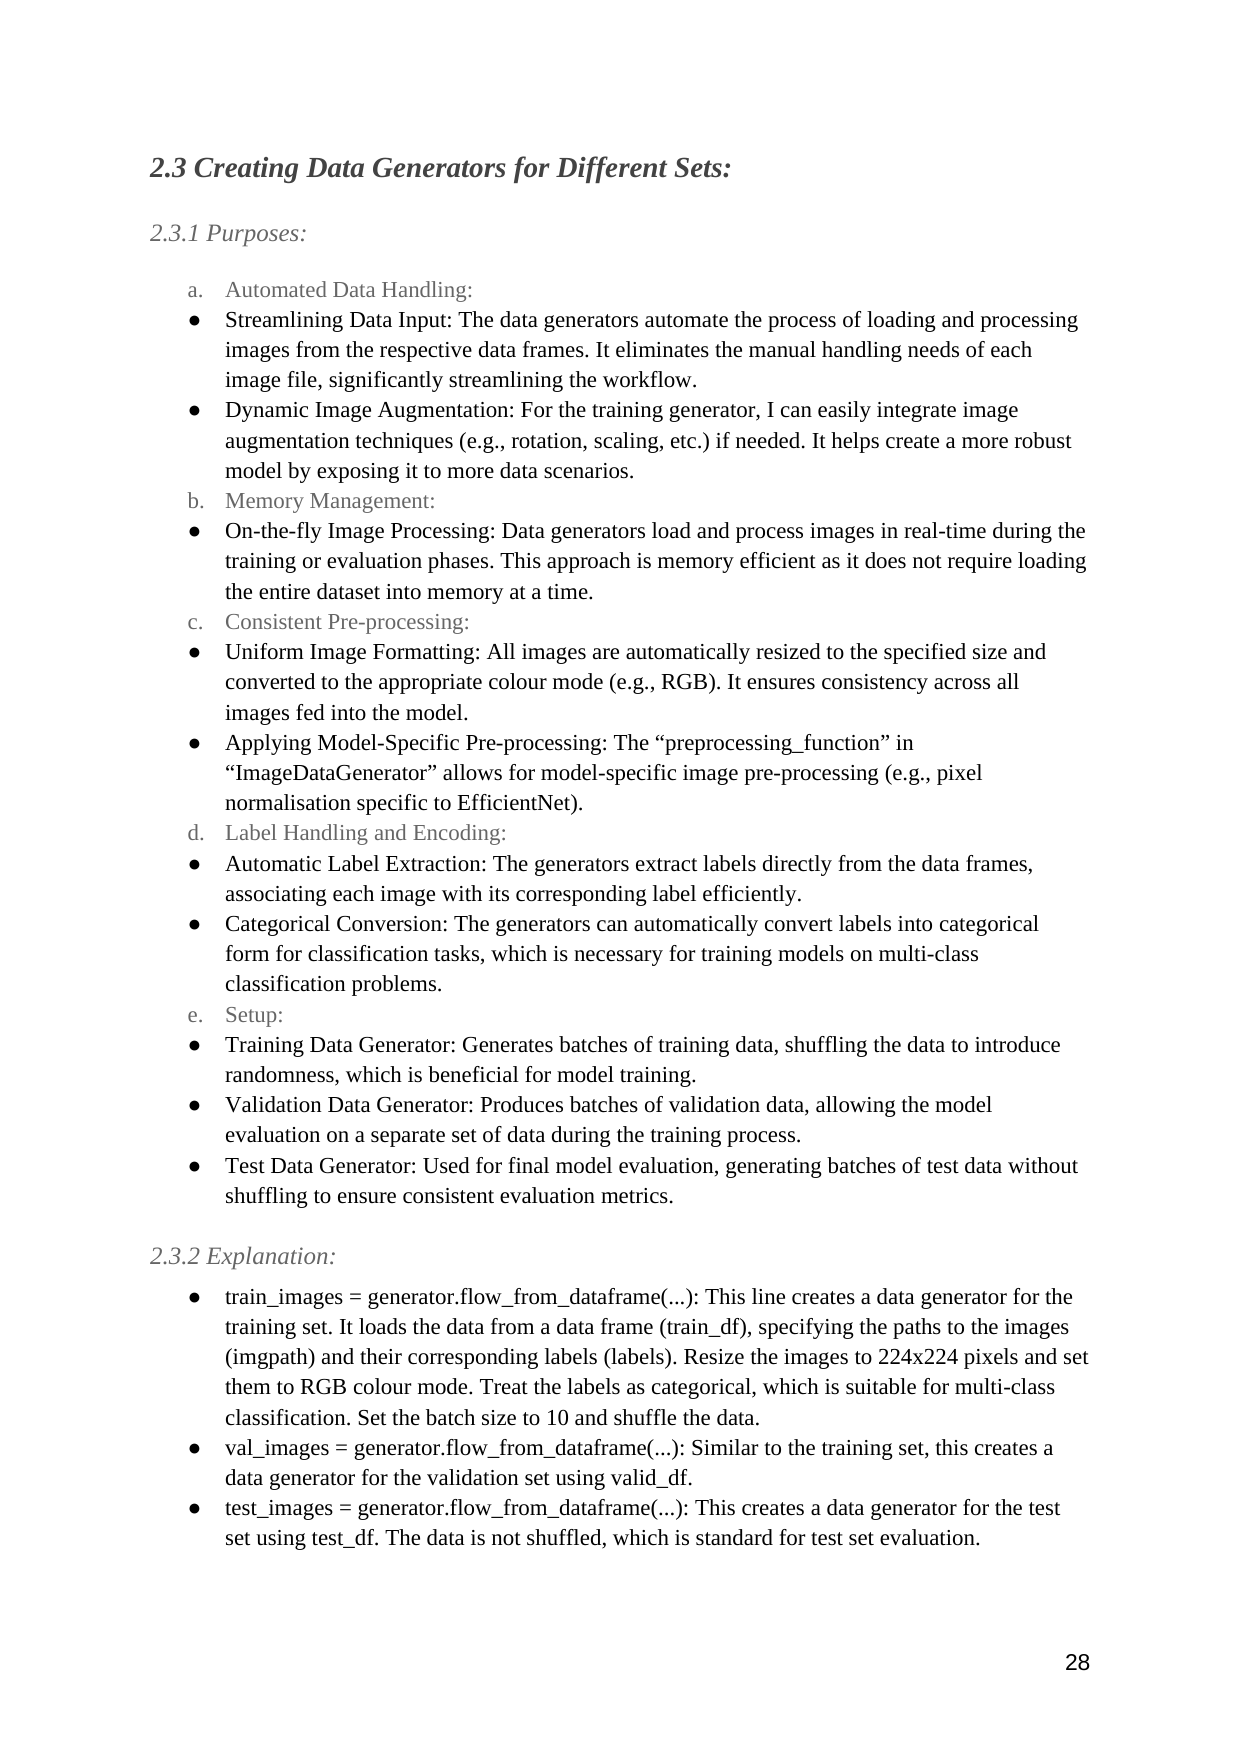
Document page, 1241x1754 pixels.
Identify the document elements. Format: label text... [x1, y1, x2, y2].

subtitle 2.3 Creating Data Generators for Different Sets: [150, 150, 1090, 183]
list test_images = generator.flow_from_dataframe(...): This creates a data generator for the test set using test_df. The data is not shuffled, which is standard for test set evaluation. [187, 1494, 1090, 1551]
list Validation Data Generator: Produces batches of validation data, allowing the model evaluation on a separate set of data during the training process. [187, 1091, 1090, 1148]
list Categorical Conversion: The generators can automatically convert labels into categorical form for classification tasks, which is necessary for training models on multi-class classification problems. [187, 910, 1090, 997]
subtitle 2.3.2 Explanation: [150, 1241, 1090, 1270]
subtitle 2.3.1 Purposes: [150, 218, 1090, 246]
subtitle Memory Management: [187, 487, 1090, 513]
list Test Data Generator: Used for final model evaluation, generating batches of test data without shuffling to ensure consistent evaluation metrics. [187, 1152, 1090, 1208]
subtitle Setup: [187, 1001, 1090, 1027]
list val_images = generator.flow_from_dataframe(...): Similar to the training set, this creates a data generator for the validation set using valid_df. [187, 1434, 1090, 1490]
subtitle Label Handling and Encoding: [187, 819, 1090, 846]
list train_images = generator.flow_from_dataframe(...): This line creates a data generator for the training set. It loads the data from a data frame (train_df), specifying the paths to the images (imgpath) and their corresponding labels (labels). Resize the images to 224x224 pixels and set them to RGB colour mode. Treat the labels as categorical, which is suitable for multi-class classification. Set the batch size to 10 and shuffle the data. [187, 1283, 1090, 1430]
list Training Data Generator: Generates batches of training data, shuffling the data to introduce randomness, which is beneficial for model training. [187, 1031, 1090, 1087]
list On-the-fly Image Processing: Data generators load and process images in real-time during the training or evaluation phases. This approach is memory efficient as it does not require loading the entire dataset into memory at a time. [187, 517, 1090, 604]
list Applying Model-Specific Pre-processing: The “preprocessing_function” in “ImageDataGenerator” allows for model-specific image pre-processing (e.g., pixel normalisation specific to EfficientNet). [187, 729, 1090, 816]
list Dynamic Image Augmentation: For the training generator, I can easily integrate image augmentation techniques (e.g., rotation, scaling, etc.) if needed. It helps create a more robust model by exposing it to more data scenarios. [187, 397, 1090, 483]
list Streamlining Data Input: The data generators automate the process of loading and processing images from the respective data frames. It eliminates the manual handling needs of each image file, significantly streamlining the workflow. [187, 306, 1090, 393]
list Uniform Image Formatting: All images are automatically resized to the specified size and converted to the appropriate colour mode (e.g., RGB). It ensures consistency across all images fed into the model. [187, 638, 1090, 725]
subtitle Automated Data Handling: [187, 276, 1090, 302]
list Automatic Label Extraction: The generators extract labels directly from the data frames, associating each image with its corresponding label efficiently. [187, 850, 1090, 906]
subtitle Consistent Pre-processing: [187, 608, 1090, 634]
